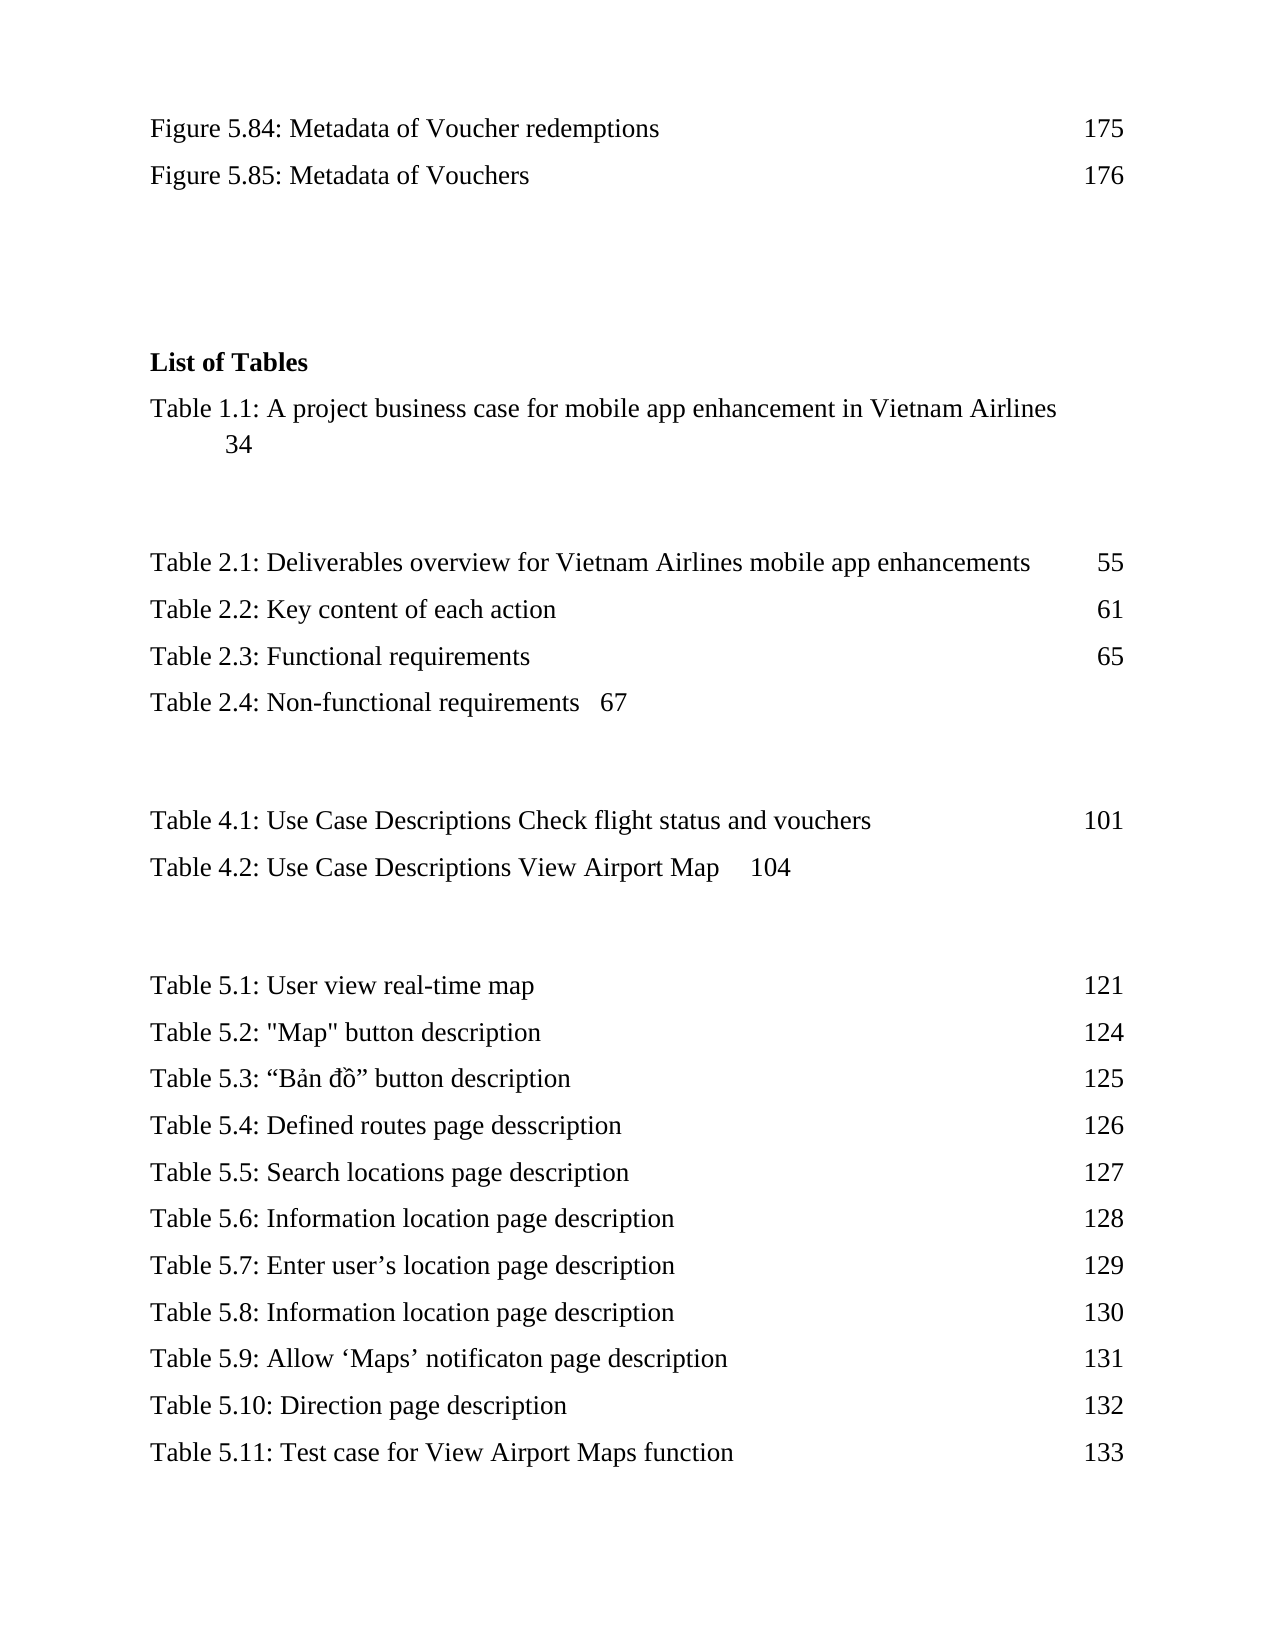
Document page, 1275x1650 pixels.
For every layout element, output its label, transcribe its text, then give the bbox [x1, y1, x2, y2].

text List of Tables [150, 346, 1125, 377]
